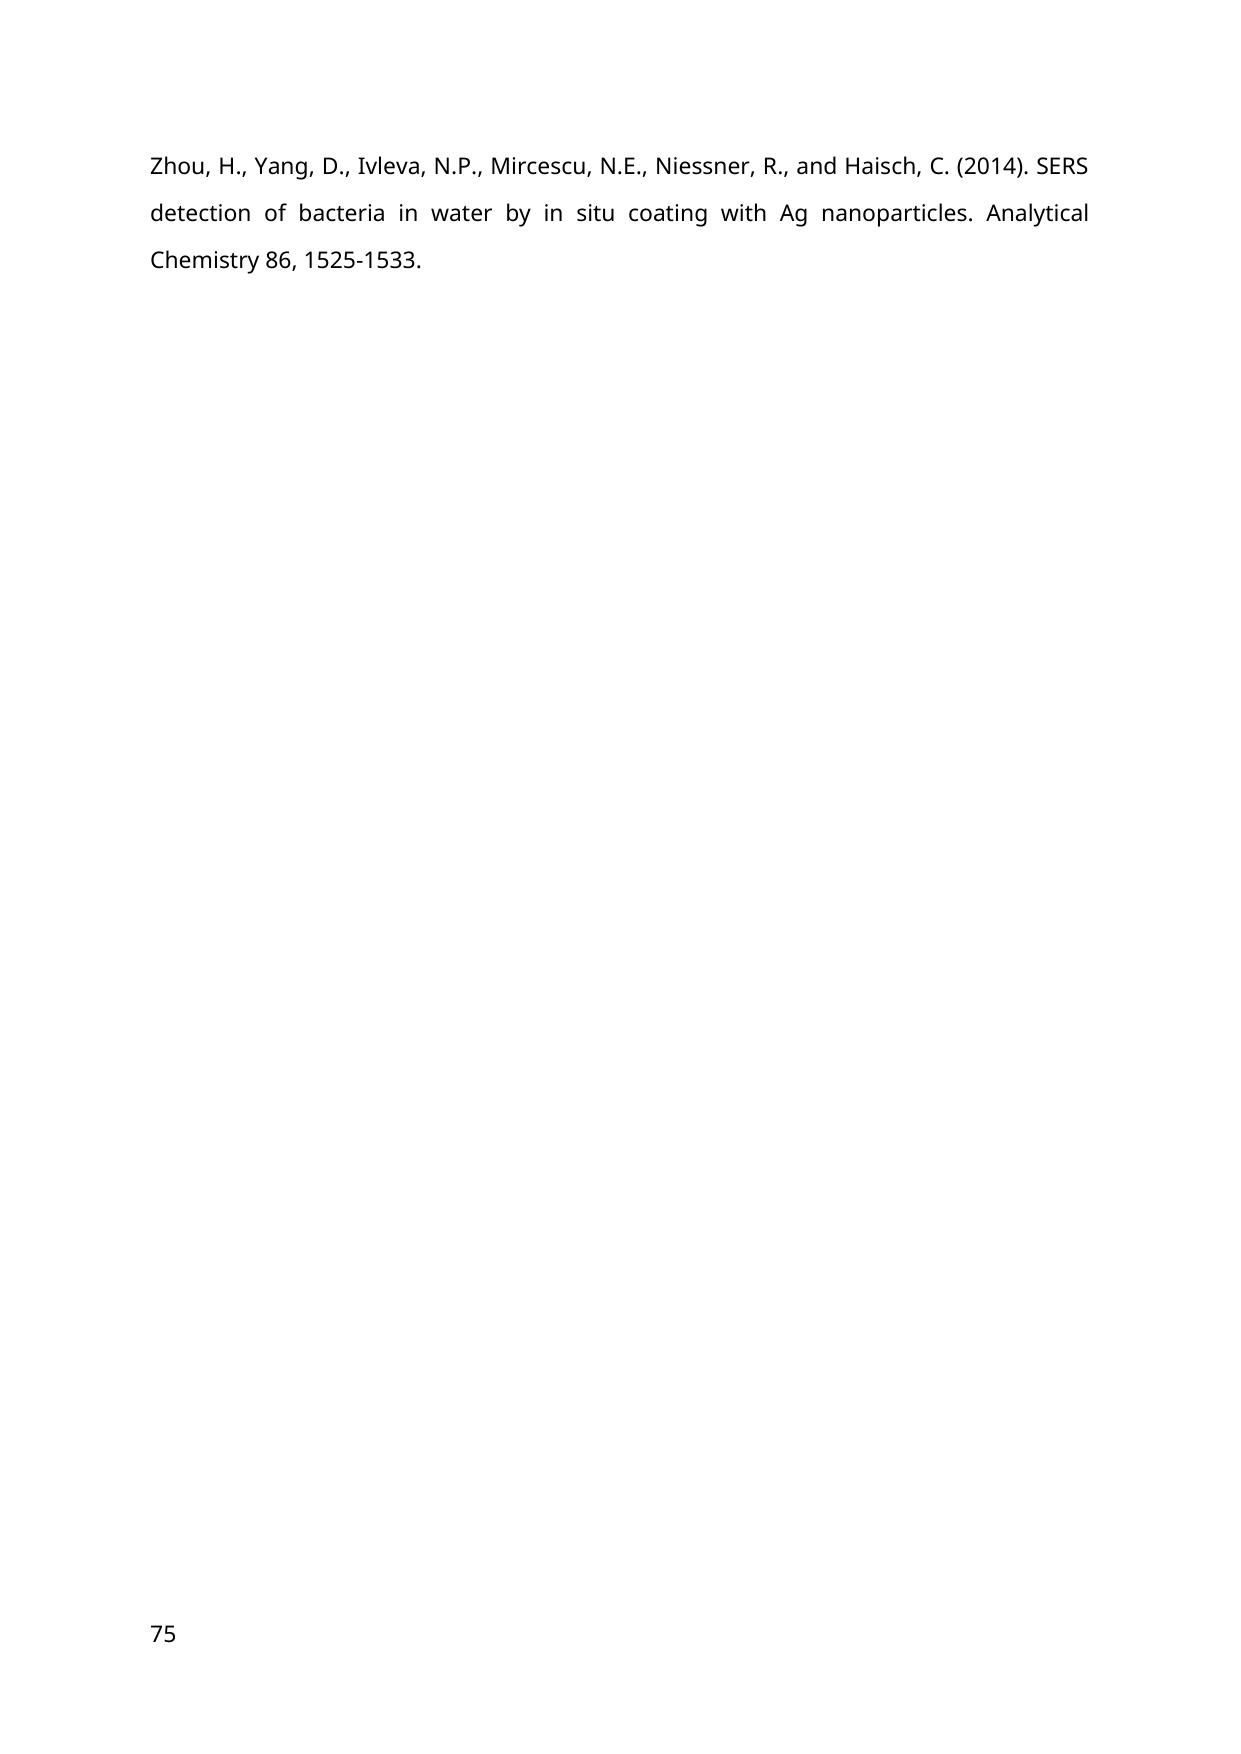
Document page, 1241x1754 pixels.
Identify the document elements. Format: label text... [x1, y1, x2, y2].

text Zhou, H., Yang, D., Ivleva, N.P., Mircescu, N.E., Niessner, R., and Haisch, C. (2014). SERS detection of bacteria in water by in situ coating with Ag nanoparticles. Analytical Chemistry 86, 1525-1533. [150, 150, 1090, 275]
